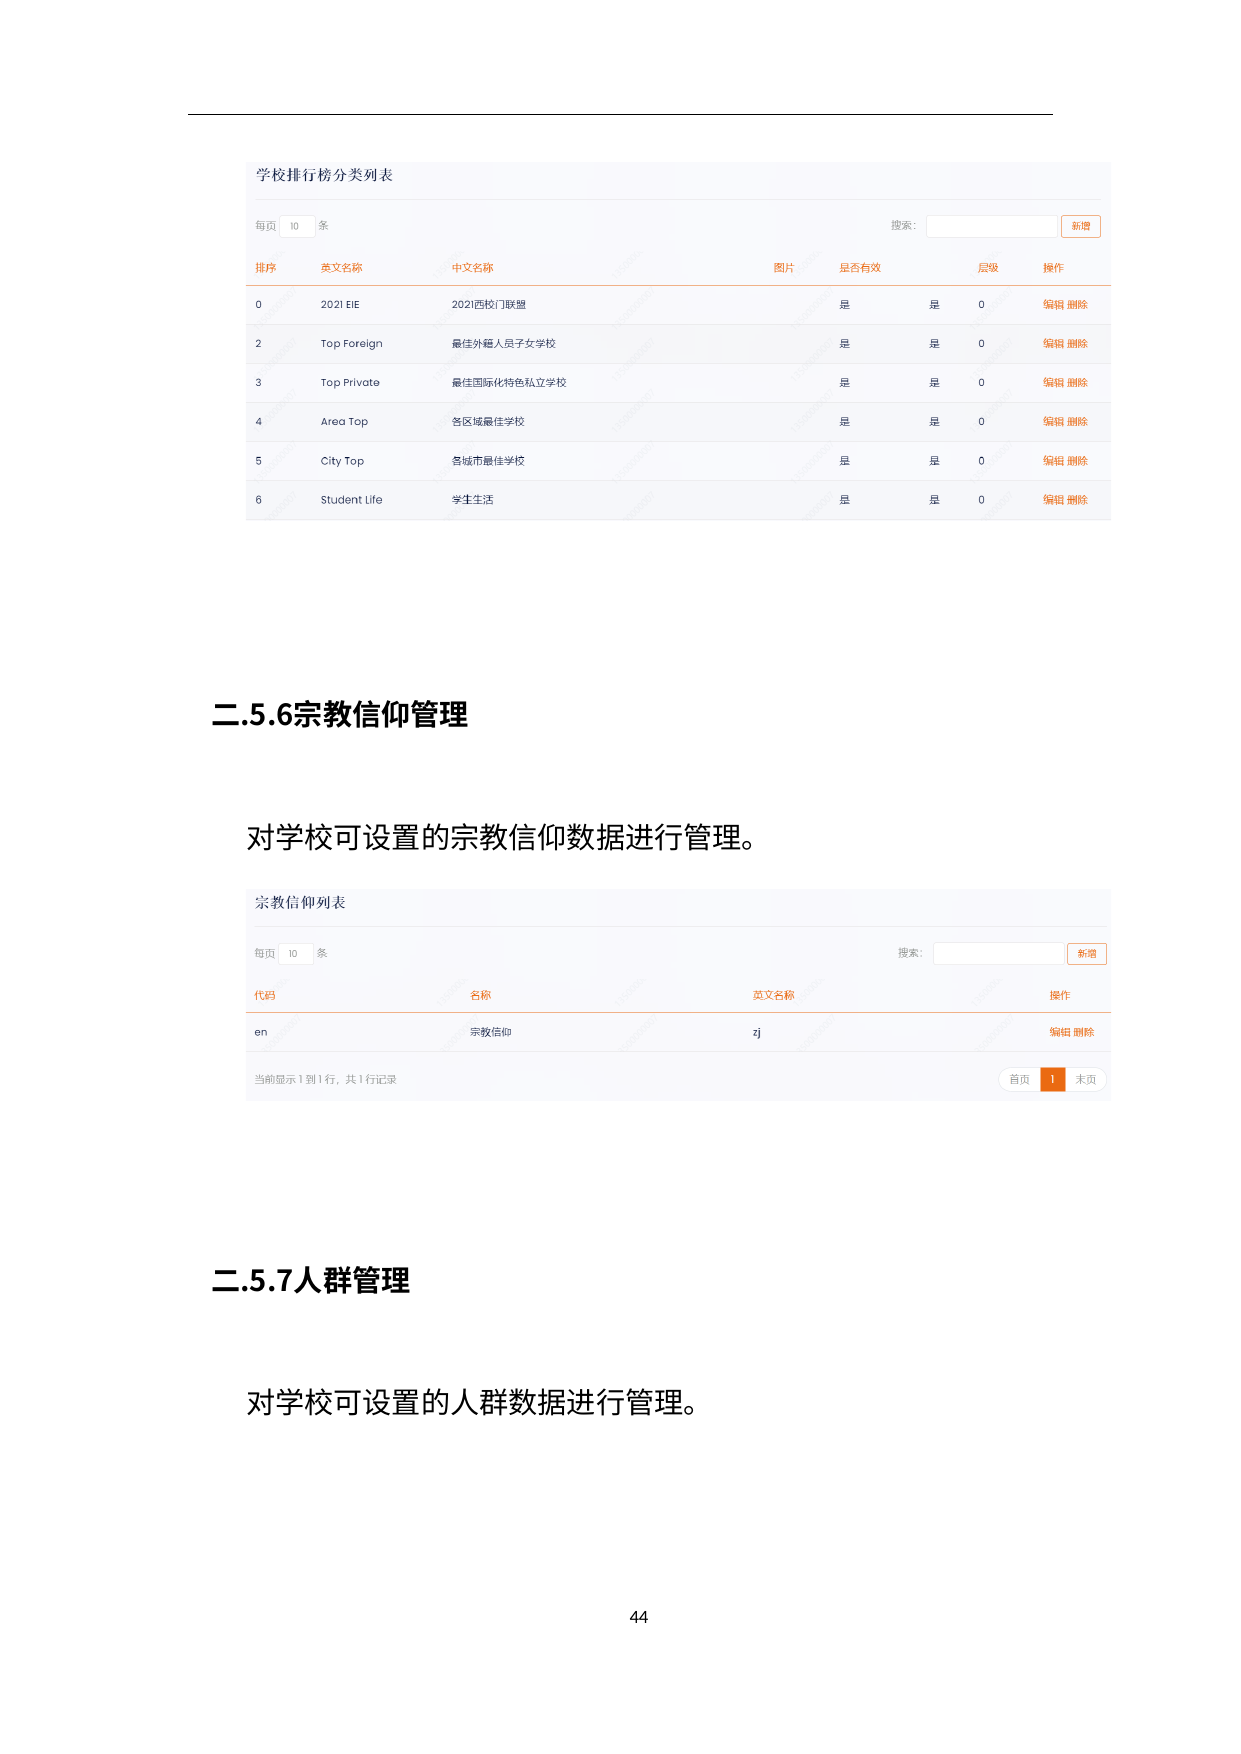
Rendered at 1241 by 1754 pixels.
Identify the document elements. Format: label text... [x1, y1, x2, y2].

picture [245, 889, 1112, 1101]
text 对学校可设置的宗教信仰数据进行管理。 [187, 803, 1053, 868]
subtitle 人群管理 [187, 1246, 1053, 1311]
subtitle 宗教信仰管理 [187, 681, 1053, 746]
text 对学校可设置的人群数据进行管理。 [187, 1369, 1053, 1434]
picture [245, 162, 1112, 521]
